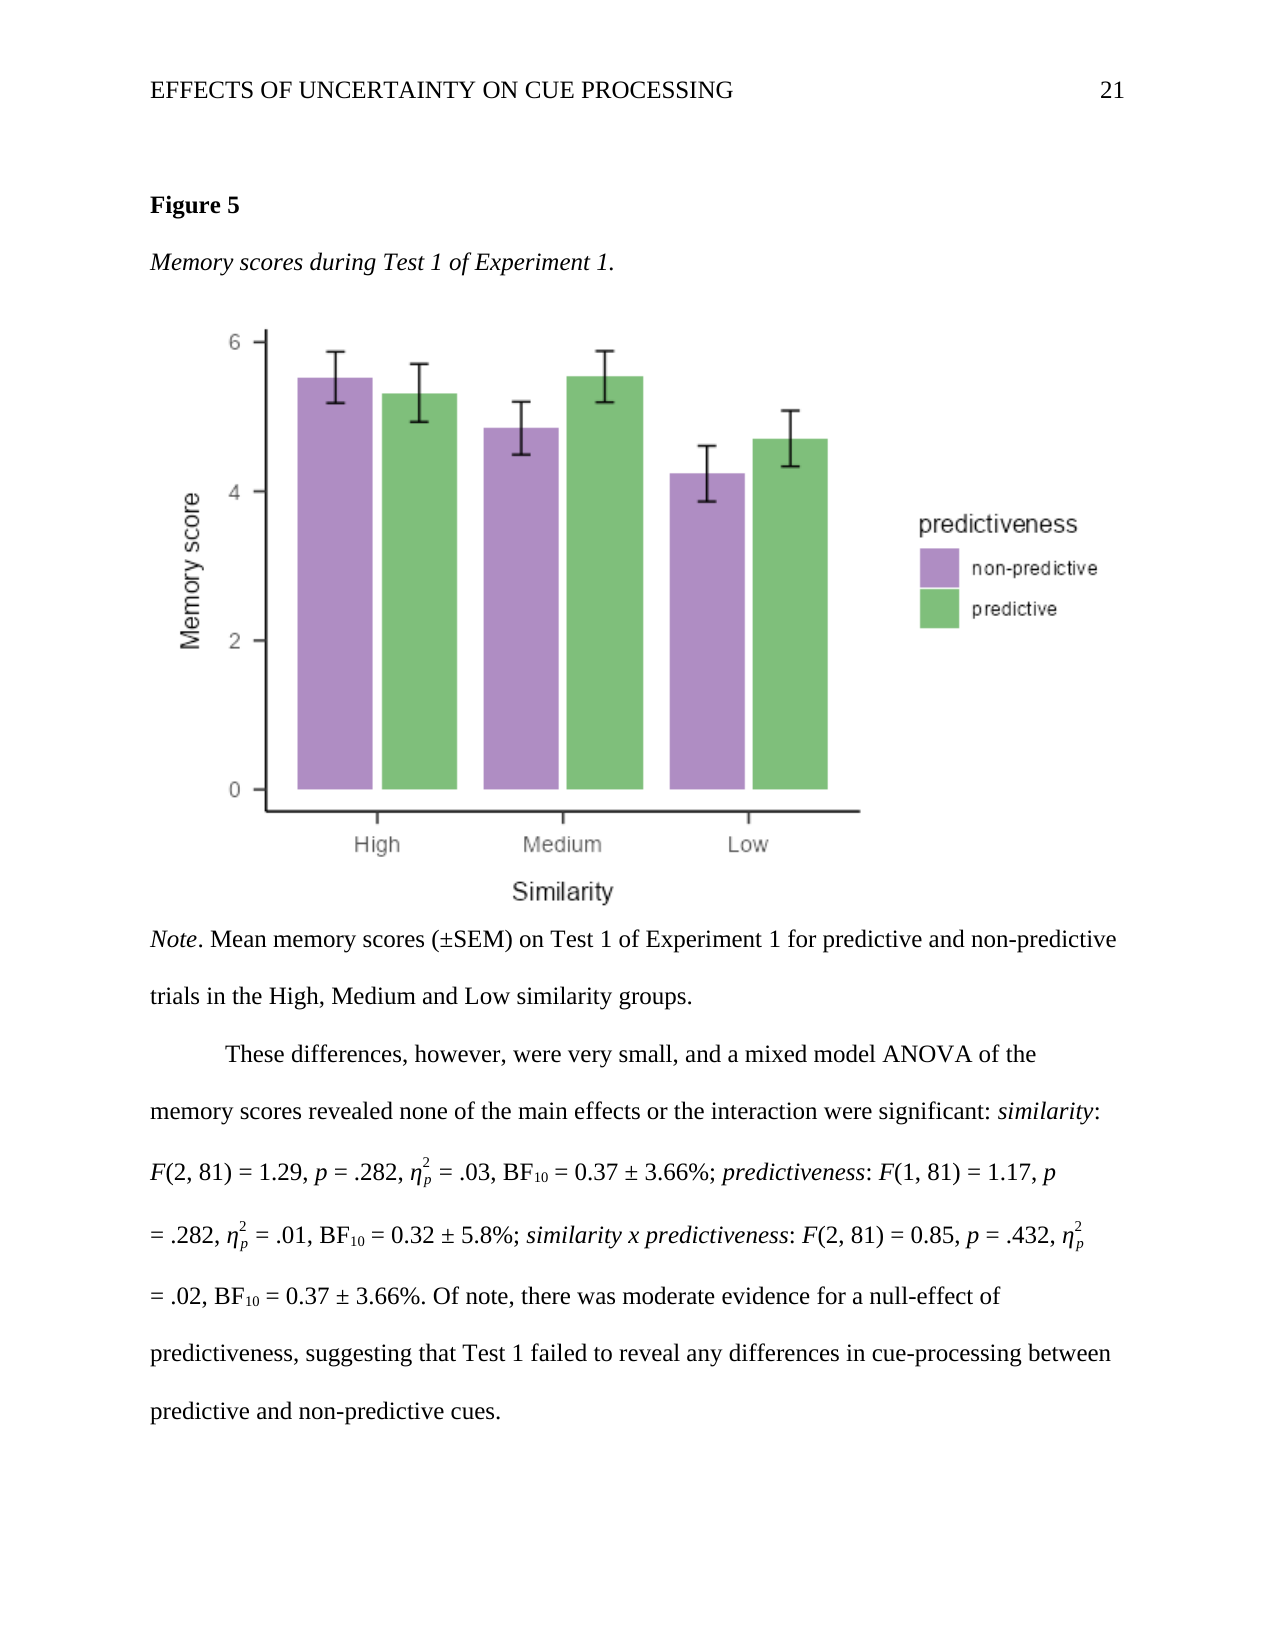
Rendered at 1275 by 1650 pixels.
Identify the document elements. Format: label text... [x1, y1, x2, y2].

text These differences, however, were very small, and a mixed model ANOVA of the memory scores revealed none of the main effects or the interaction were significant: similarity: F(2, 81) = 1.29, p = .282, = .03, BF10 = 0.37 ± 3.66%; predictiveness: F(1, 81) = 1.17, p = .282, = .01, BF10 = 0.32 ± 5.8%; similarity x predictiveness: F(2, 81) = 0.85, p = .432, = .02, BF10 = 0.37 ± 3.66%. Of note, there was moderate evidence for a null-effect of predictiveness, suggesting that Test 1 failed to reveal any differences in cue-processing between predictive and non-predictive cues. [150, 1039, 1125, 1425]
text Memory scores during Test 1 of Experiment 1. [150, 247, 1125, 276]
picture [168, 317, 1144, 918]
text Note. Mean memory scores (±SEM) on Test 1 of Experiment 1 for predictive and non-predictive trials in the High, Medium and Low similarity groups. [150, 924, 1125, 1010]
title Figure 5 [150, 190, 1125, 219]
